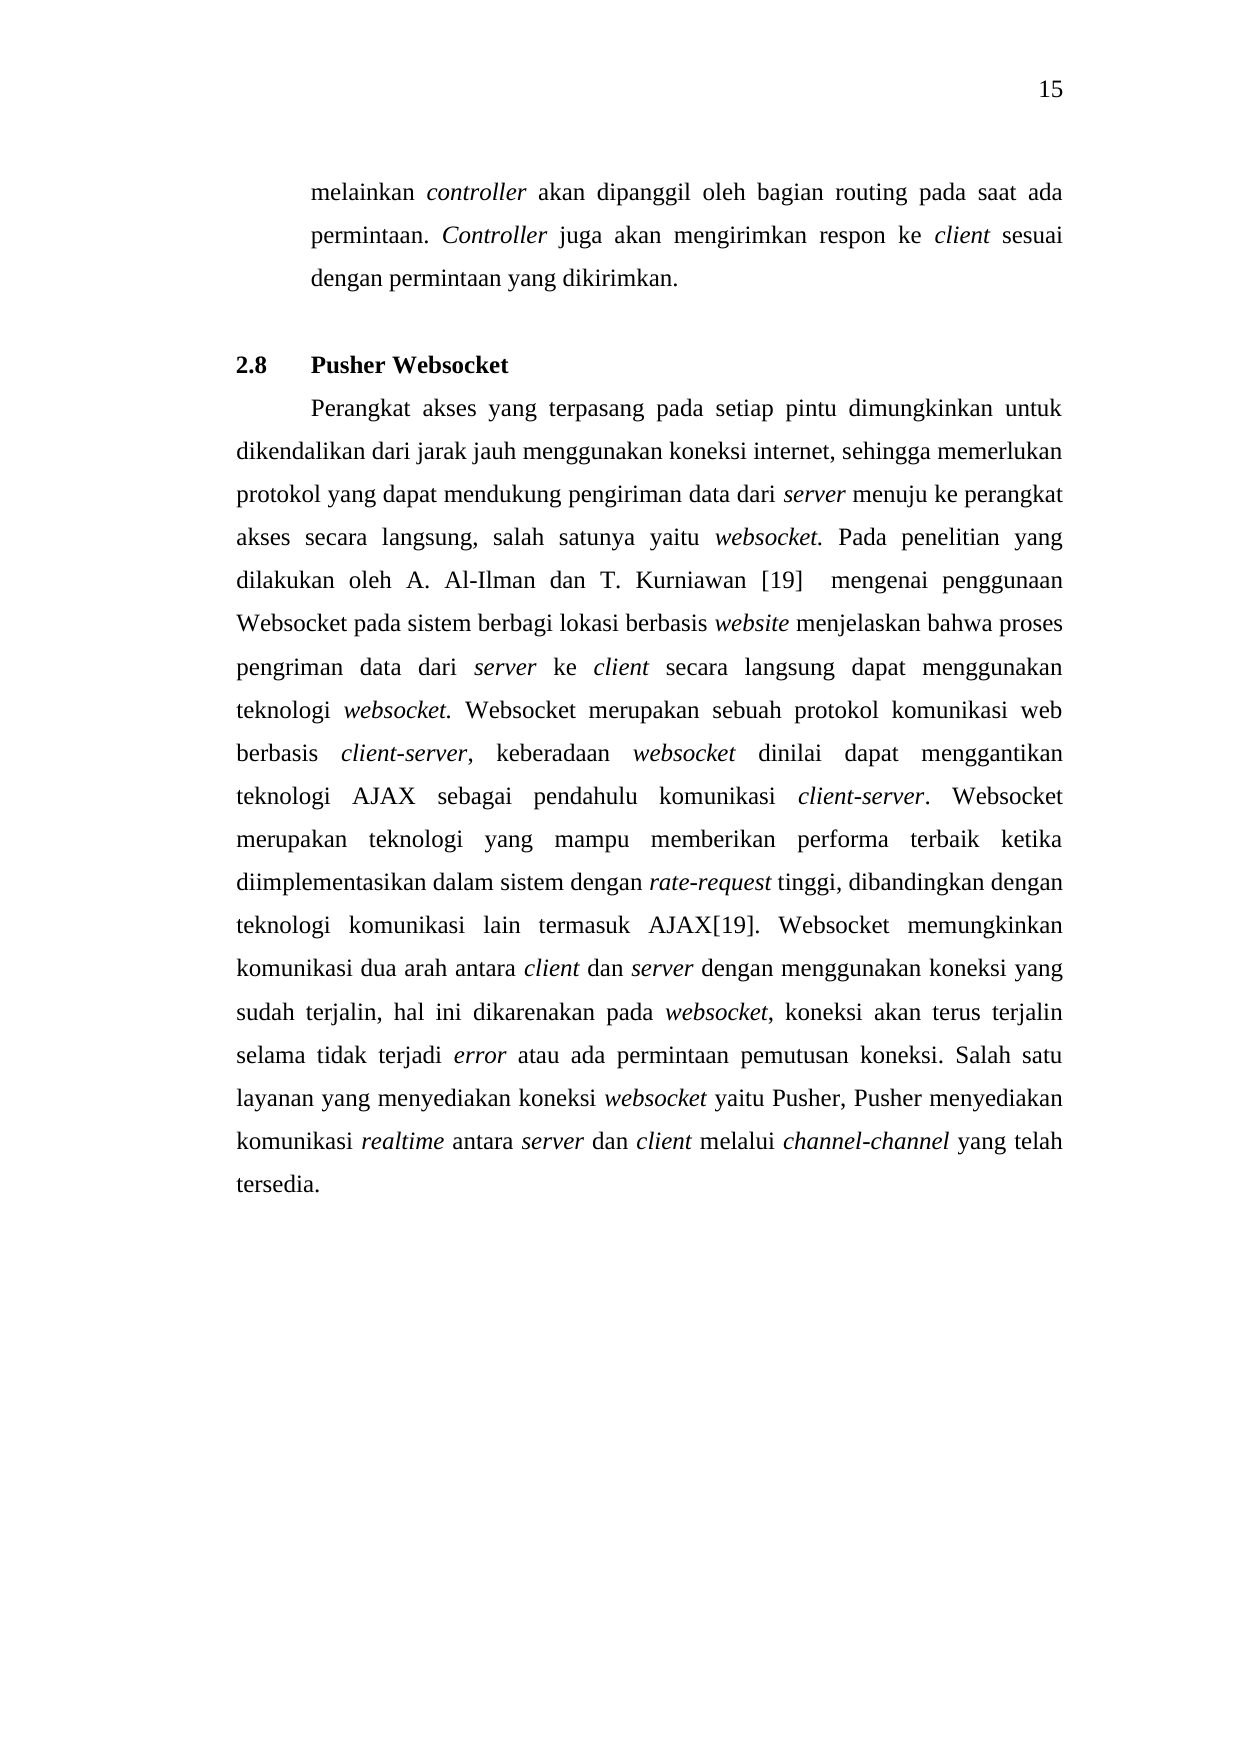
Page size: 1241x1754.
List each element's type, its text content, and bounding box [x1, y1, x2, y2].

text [311, 177, 1063, 292]
text Pusher Websocket [236, 350, 1063, 378]
text Perangkat akses yang terpasang pada setiap pintu dimungkinkan untuk dikendalikan dari jarak jauh menggunakan koneksi internet, sehingga memerlukan protokol yang dapat mendukung pengiriman data dari server menuju ke perangkat akses secara langsung, salah satunya yaitu websocket. Pada penelitian yang dilakukan oleh A. Al-Ilman dan T. Kurniawan [19] mengenai penggunaan Websocket pada sistem berbagi lokasi berbasis website menjelaskan bahwa proses pengriman data dari server ke client secara langsung dapat menggunakan teknologi websocket. Websocket merupakan sebuah protokol komunikasi web berbasis client-server, keberadaan websocket dinilai dapat menggantikan teknologi AJAX sebagai pendahulu komunikasi client-server. Websocket merupakan teknologi yang mampu memberikan performa terbaik ketika diimplementasikan dalam sistem dengan rate-request tinggi, dibandingkan dengan teknologi komunikasi lain termasuk AJAX[19]. Websocket memungkinkan komunikasi dua arah antara client dan server dengan menggunakan koneksi yang sudah terjalin, hal ini dikarenakan pada websocket, koneksi akan terus terjalin selama tidak terjadi error atau ada permintaan pemutusan koneksi. Salah satu layanan yang menyediakan koneksi websocket yaitu Pusher, Pusher menyediakan komunikasi realtime antara server dan client melalui channel-channel yang telah tersedia. [236, 393, 1063, 1198]
